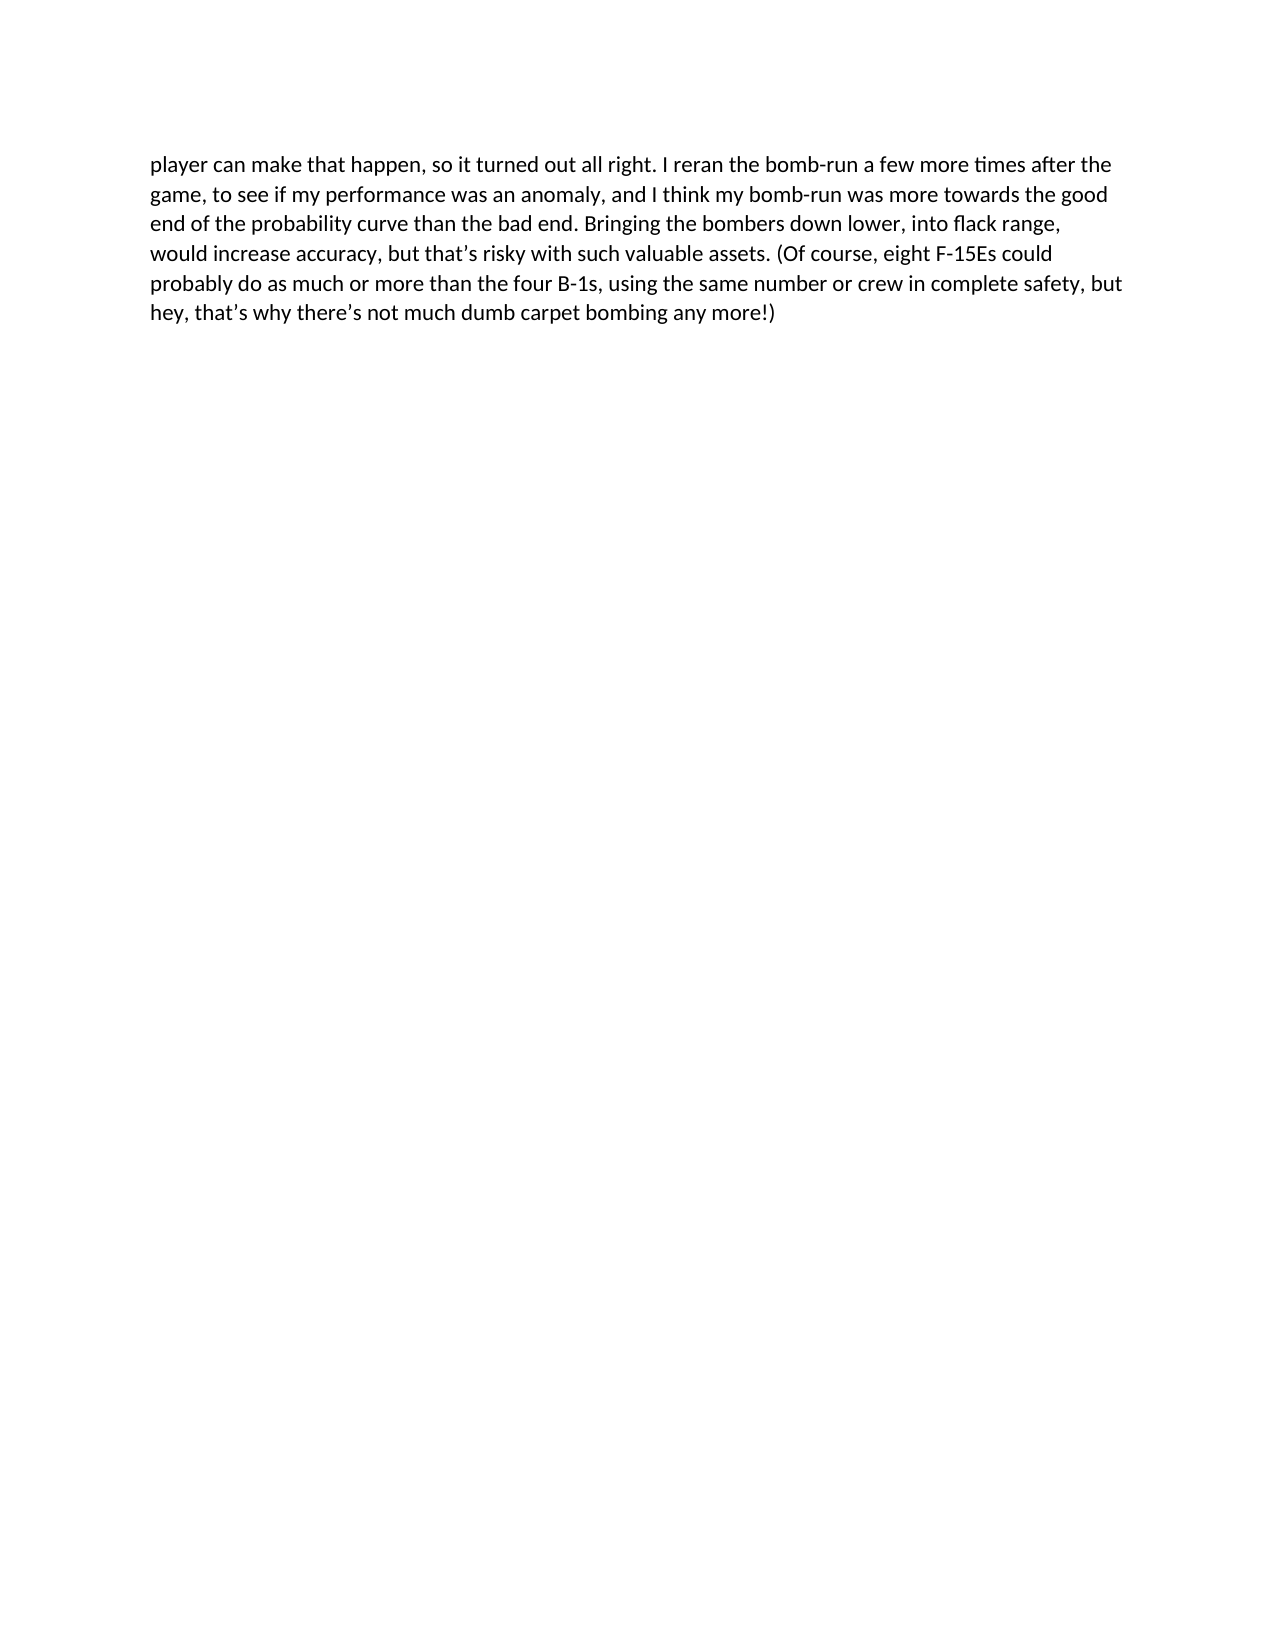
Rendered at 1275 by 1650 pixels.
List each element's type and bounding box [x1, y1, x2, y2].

text [150, 150, 1125, 326]
